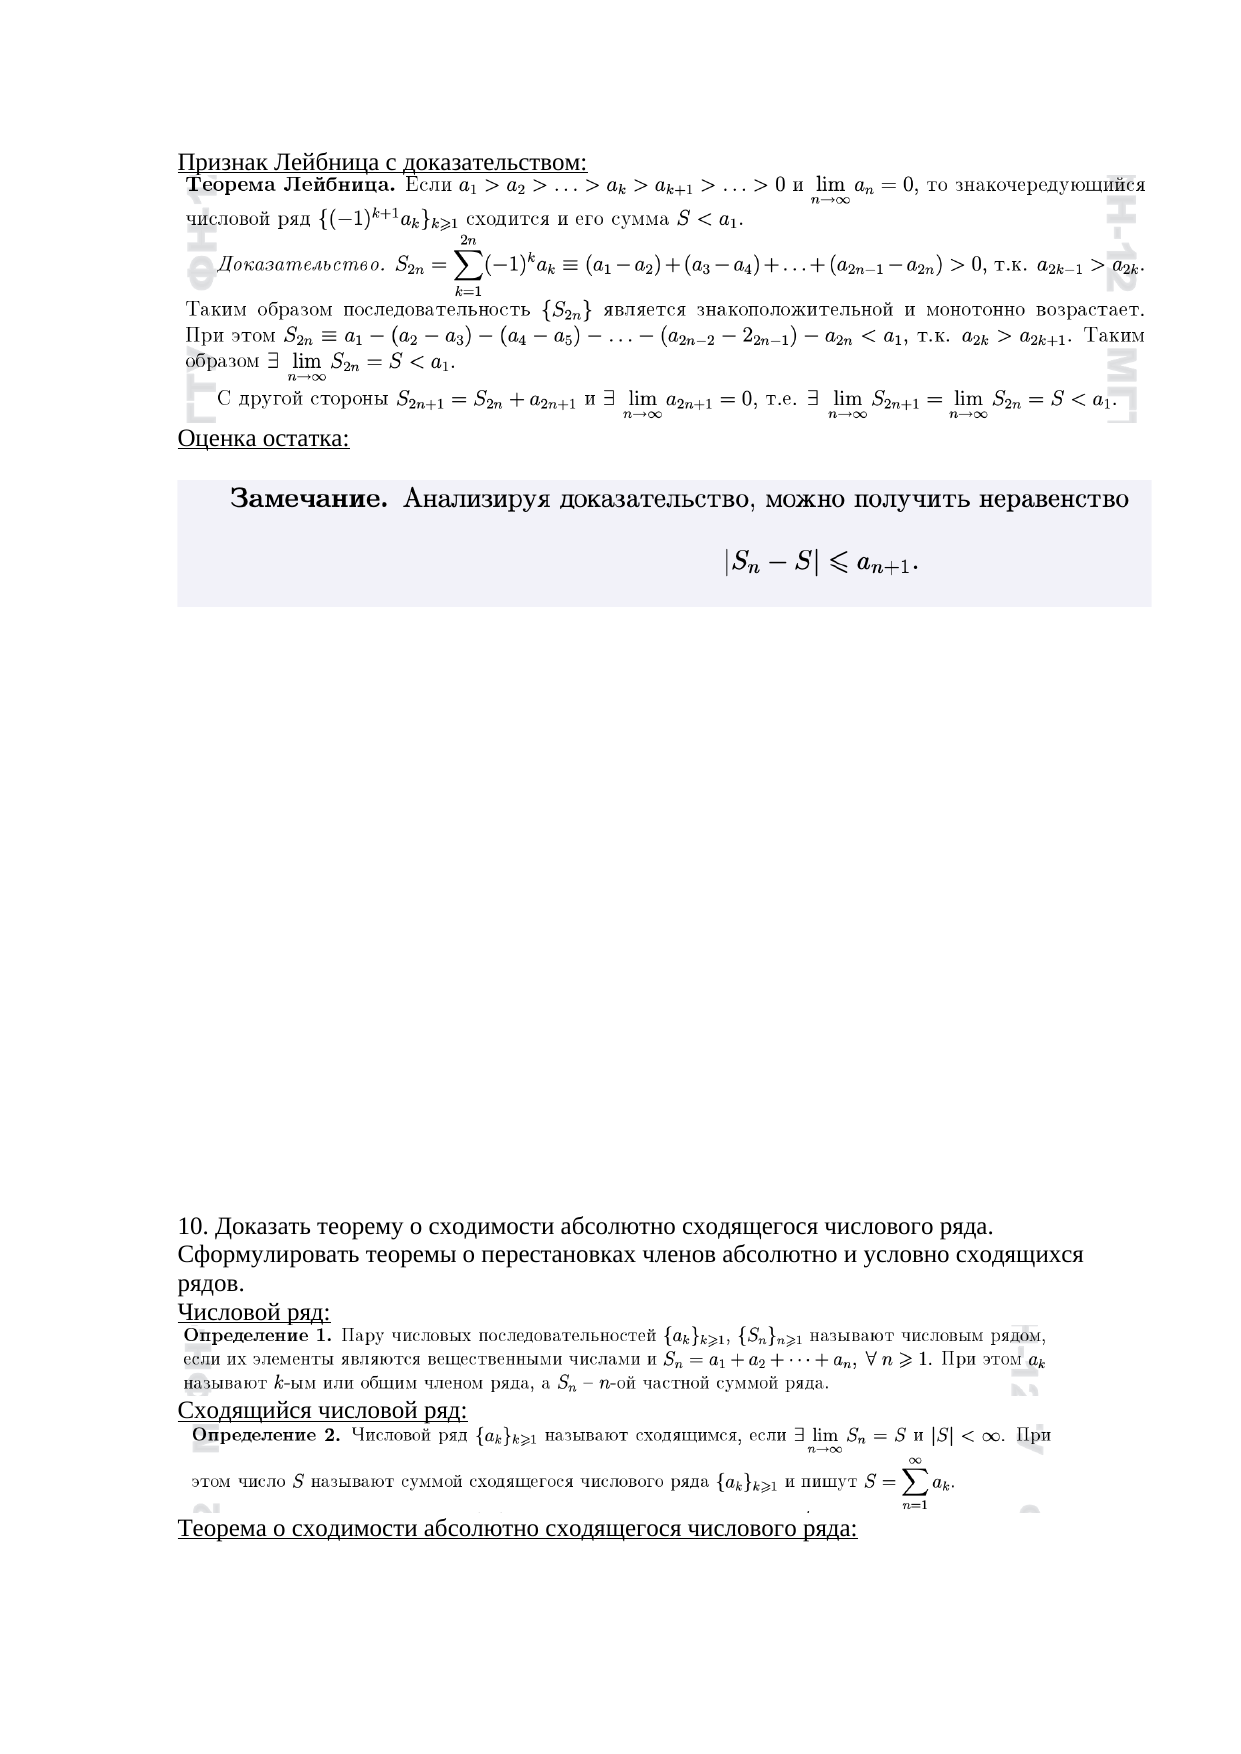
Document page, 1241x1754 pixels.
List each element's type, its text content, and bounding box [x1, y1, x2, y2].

text 10. Доказать теорему о сходимости абсолютно сходящегося числового ряда. Сформулировать теоремы о перестановках членов абсолютно и условно сходящихся рядов. [177, 1211, 1152, 1297]
text Теорема о сходимости абсолютно сходящегося числового ряда: [177, 1513, 1152, 1542]
picture [177, 1325, 1051, 1396]
picture [177, 480, 1152, 607]
text Признак Лейбница с доказательством: [177, 147, 1152, 175]
picture [177, 1424, 1058, 1513]
text Оценка остатка: [177, 423, 1152, 452]
text Сходящийся числовой ряд: [177, 1396, 1152, 1424]
picture [177, 175, 1152, 423]
